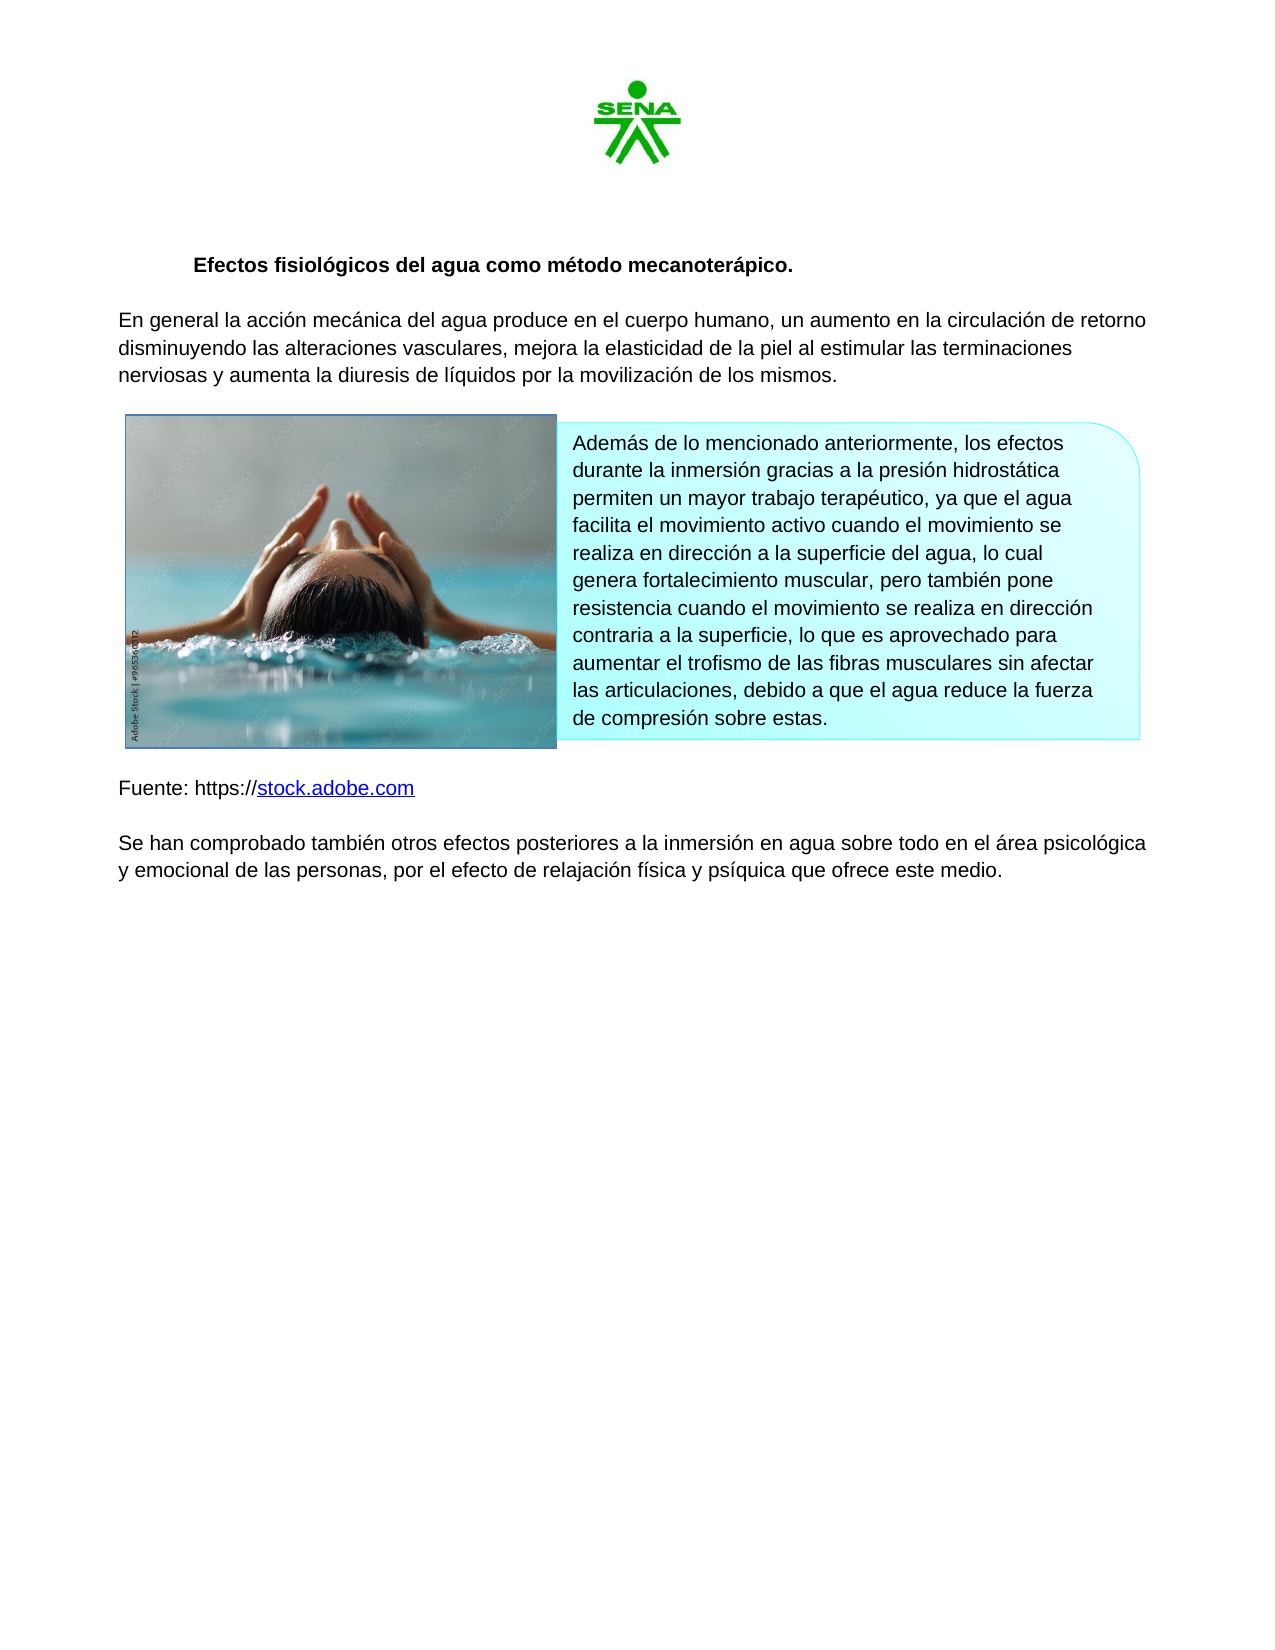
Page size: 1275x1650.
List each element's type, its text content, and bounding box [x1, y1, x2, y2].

text Se han comprobado también otros efectos posteriores a la inmersión en agua sobre todo en el área psicológica y emocional de las personas, por el efecto de relajación física y psíquica que ofrece este medio. [118, 830, 1157, 882]
text En general la acción mecánica del agua produce en el cuerpo humano, un aumento en la circulación de retorno disminuyendo las alteraciones vasculares, mejora la elasticidad de la piel al estimular las terminaciones nerviosas y aumenta la diuresis de líquidos por la movilización de los mismos. [118, 308, 1157, 387]
text Fuente: https://stock.adobe.com [118, 775, 1157, 799]
picture [588, 75, 687, 172]
text Efectos fisiológicos del agua como método mecanoterápico. [193, 253, 1157, 277]
picture [126, 416, 556, 747]
